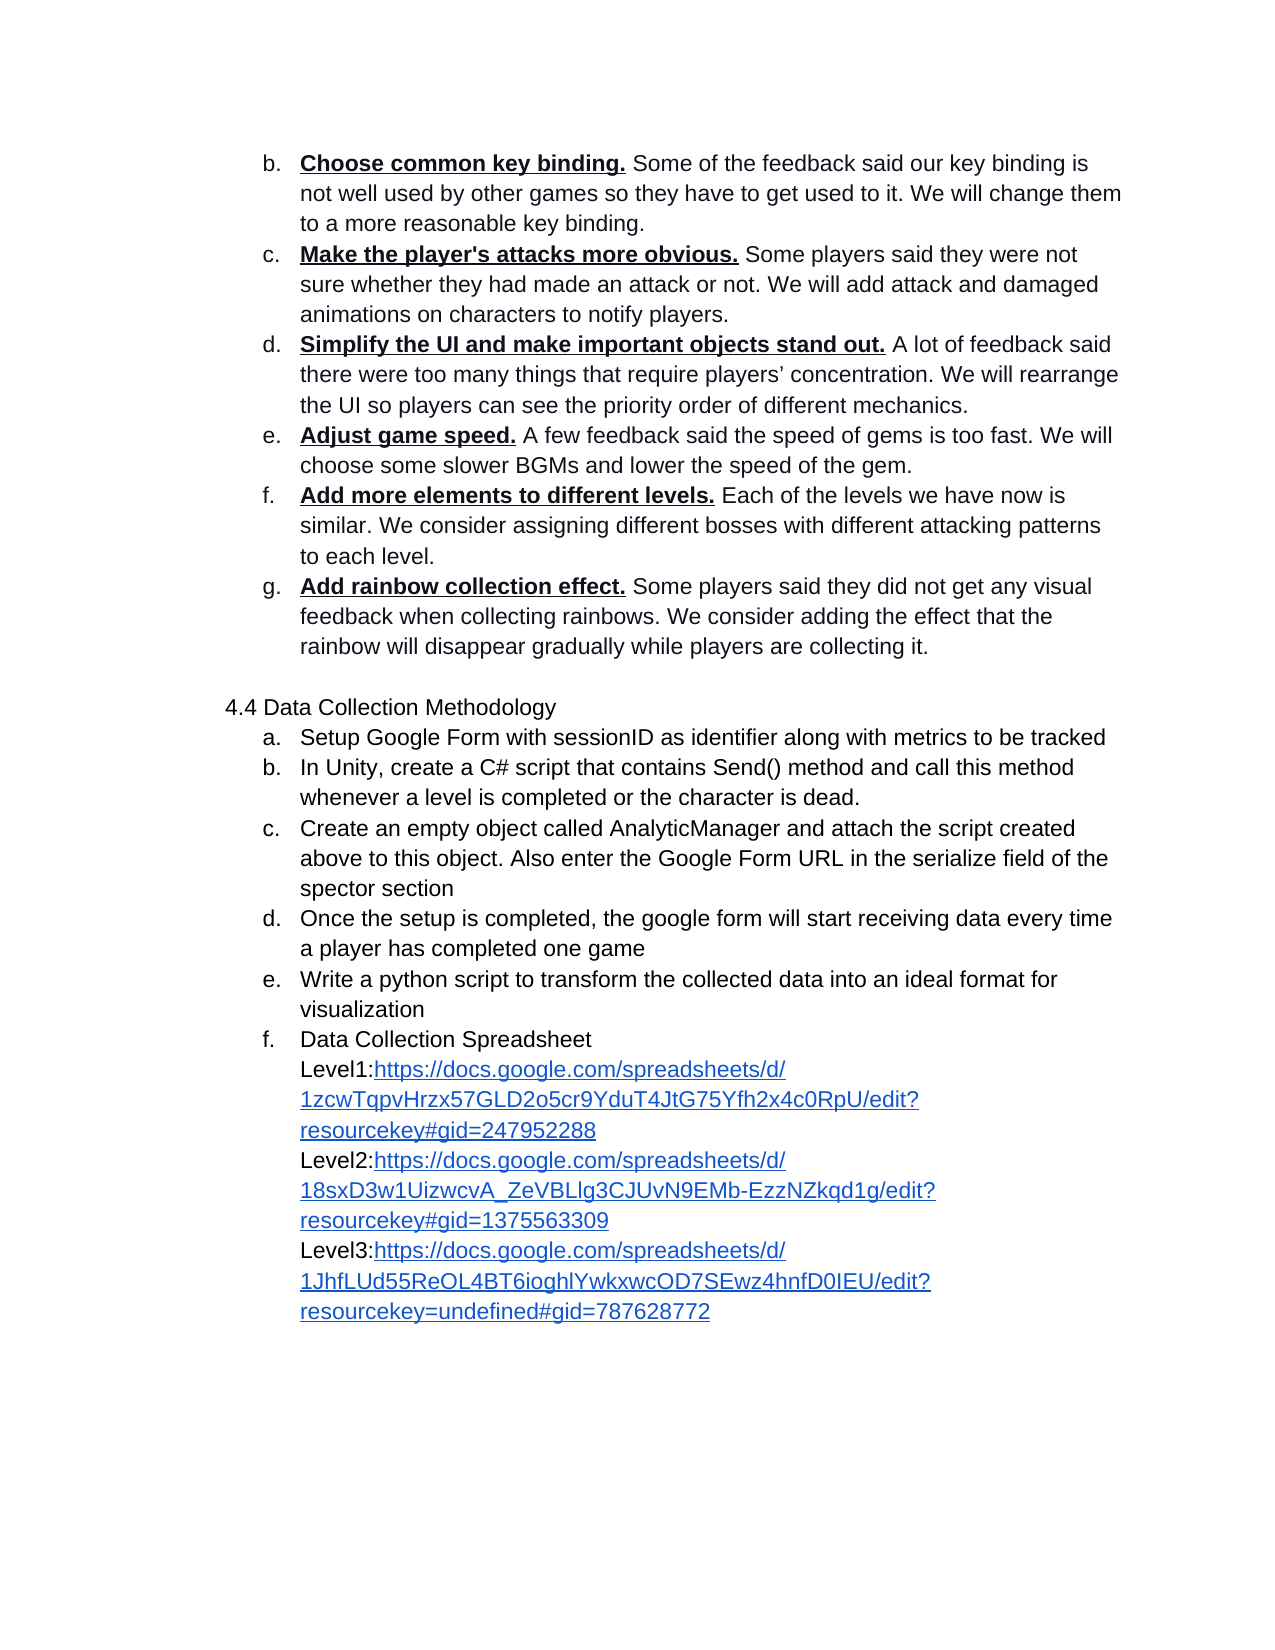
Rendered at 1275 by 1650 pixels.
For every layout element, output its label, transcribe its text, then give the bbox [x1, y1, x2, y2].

list Make the player's attacks more obvious. Some players said they were not sure whether they had made an attack or not. We will add attack and damaged animations on characters to notify players. [262, 241, 1125, 327]
list Setup Google Form with sessionID as identifier along with metrics to be tracked [262, 724, 1125, 750]
text Level2:https://docs.google.com/spreadsheets/d/18sxD3w1UizwcvA_ZeVBLlg3CJUvN9EMb-EzzNZkqd1g/edit?resourcekey#gid=1375563309 [300, 1147, 1125, 1234]
list Create an empty object called AnalyticManager and attach the script created above to this object. Also enter the Google Form URL in the serialize field of the spector section [262, 814, 1125, 901]
list Write a python script to transform the collected data into an ideal format for visualization [262, 966, 1125, 1022]
list Data Collection Spreadsheet [262, 1026, 1125, 1052]
list Add rainbow collection effect. Some players said they did not get any visual feedback when collecting rainbows. We consider adding the effect that the rainbow will disappear gradually while players are collecting it. [262, 573, 1125, 660]
text 4.4 Data Collection Methodology [150, 694, 1125, 720]
list Once the setup is completed, the google form will start receiving data every time a player has completed one game [262, 905, 1125, 962]
list In Unity, create a C# script that contains Send() method and call this method whenever a level is completed or the character is dead. [262, 754, 1125, 811]
list Adjust game speed. A few feedback said the speed of gems is too fast. We will choose some slower BGMs and lower the speed of the gem. [262, 422, 1125, 478]
list Choose common key binding. Some of the feedback said our key binding is not well used by other games so they have to get used to it. We will change them to a more reasonable key binding. [262, 150, 1125, 237]
text Level3:https://docs.google.com/spreadsheets/d/1JhfLUd55ReOL4BT6ioghlYwkxwcOD7SEwz4hnfD0IEU/edit?resourcekey=undefined#gid=787628772 [300, 1237, 1125, 1324]
list Simplify the UI and make important objects stand out. A lot of feedback said there were too many things that require players’ concentration. We will rearrange the UI so players can see the priority order of different mechanics. [262, 331, 1125, 418]
list Add more elements to different levels. Each of the levels we have now is similar. We consider assigning different bosses with different attacking patterns to each level. [262, 482, 1125, 569]
text Level1:https://docs.google.com/spreadsheets/d/1zcwTqpvHrzx57GLD2o5cr9YduT4JtG75Yfh2x4c0RpU/edit?resourcekey#gid=247952288 [300, 1056, 1125, 1143]
